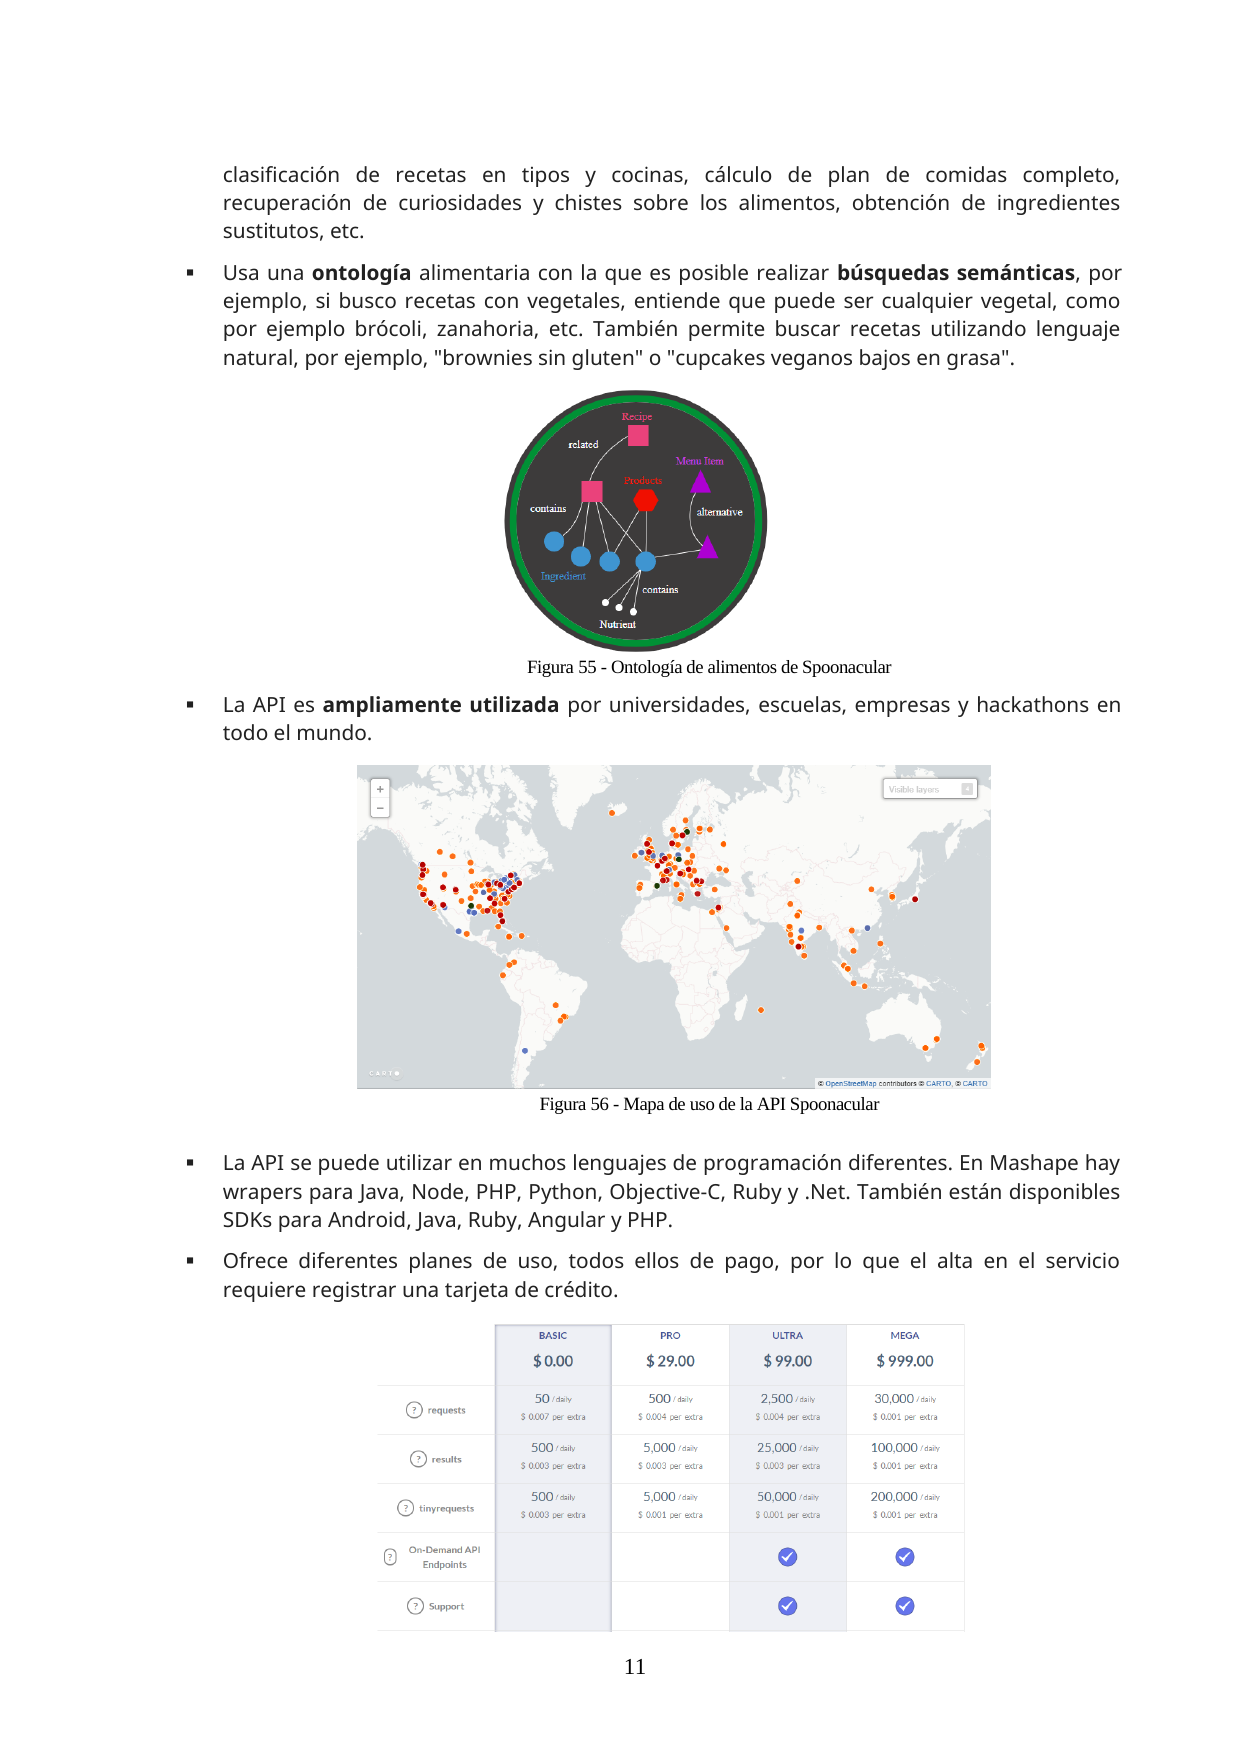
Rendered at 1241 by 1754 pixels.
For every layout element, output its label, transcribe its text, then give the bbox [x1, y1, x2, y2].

list Ofrece diferentes planes de uso, todos ellos de pago, por lo que el alta en el servicio requiere registrar una tarjeta de crédito. [185, 1246, 1122, 1303]
picture [362, 1315, 983, 1632]
text Figura 55 - Ontología de alimentos de Spoonacular [297, 656, 1122, 677]
picture [500, 383, 770, 656]
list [185, 160, 1122, 245]
text Figura 56 - Mapa de uso de la API Spoonacular [297, 1093, 1122, 1136]
list La API se puede utilizar en muchos lenguajes de programación diferentes. En Mashape hay wrapers para Java, Node, PHP, Python, Objective-C, Ruby y .Net. También están disponibles SDKs para Android, Java, Ruby, Angular y PHP. [185, 1148, 1122, 1234]
list La API es ampliamente utilizada por universidades, escuelas, empresas y hackathons en todo el mundo. [185, 690, 1122, 747]
list Usa una ontología alimentaria con la que es posible realizar búsquedas semánticas, por ejemplo, si busco recetas con vegetales, entiende que puede ser cualquier vegetal, como por ejemplo brócoli, zanahoria, etc. También permite buscar recetas utilizando lenguaje natural, por ejemplo, "brownies sin gluten" o "cupcakes veganos bajos en grasa". [185, 258, 1122, 371]
picture [343, 759, 1002, 1093]
